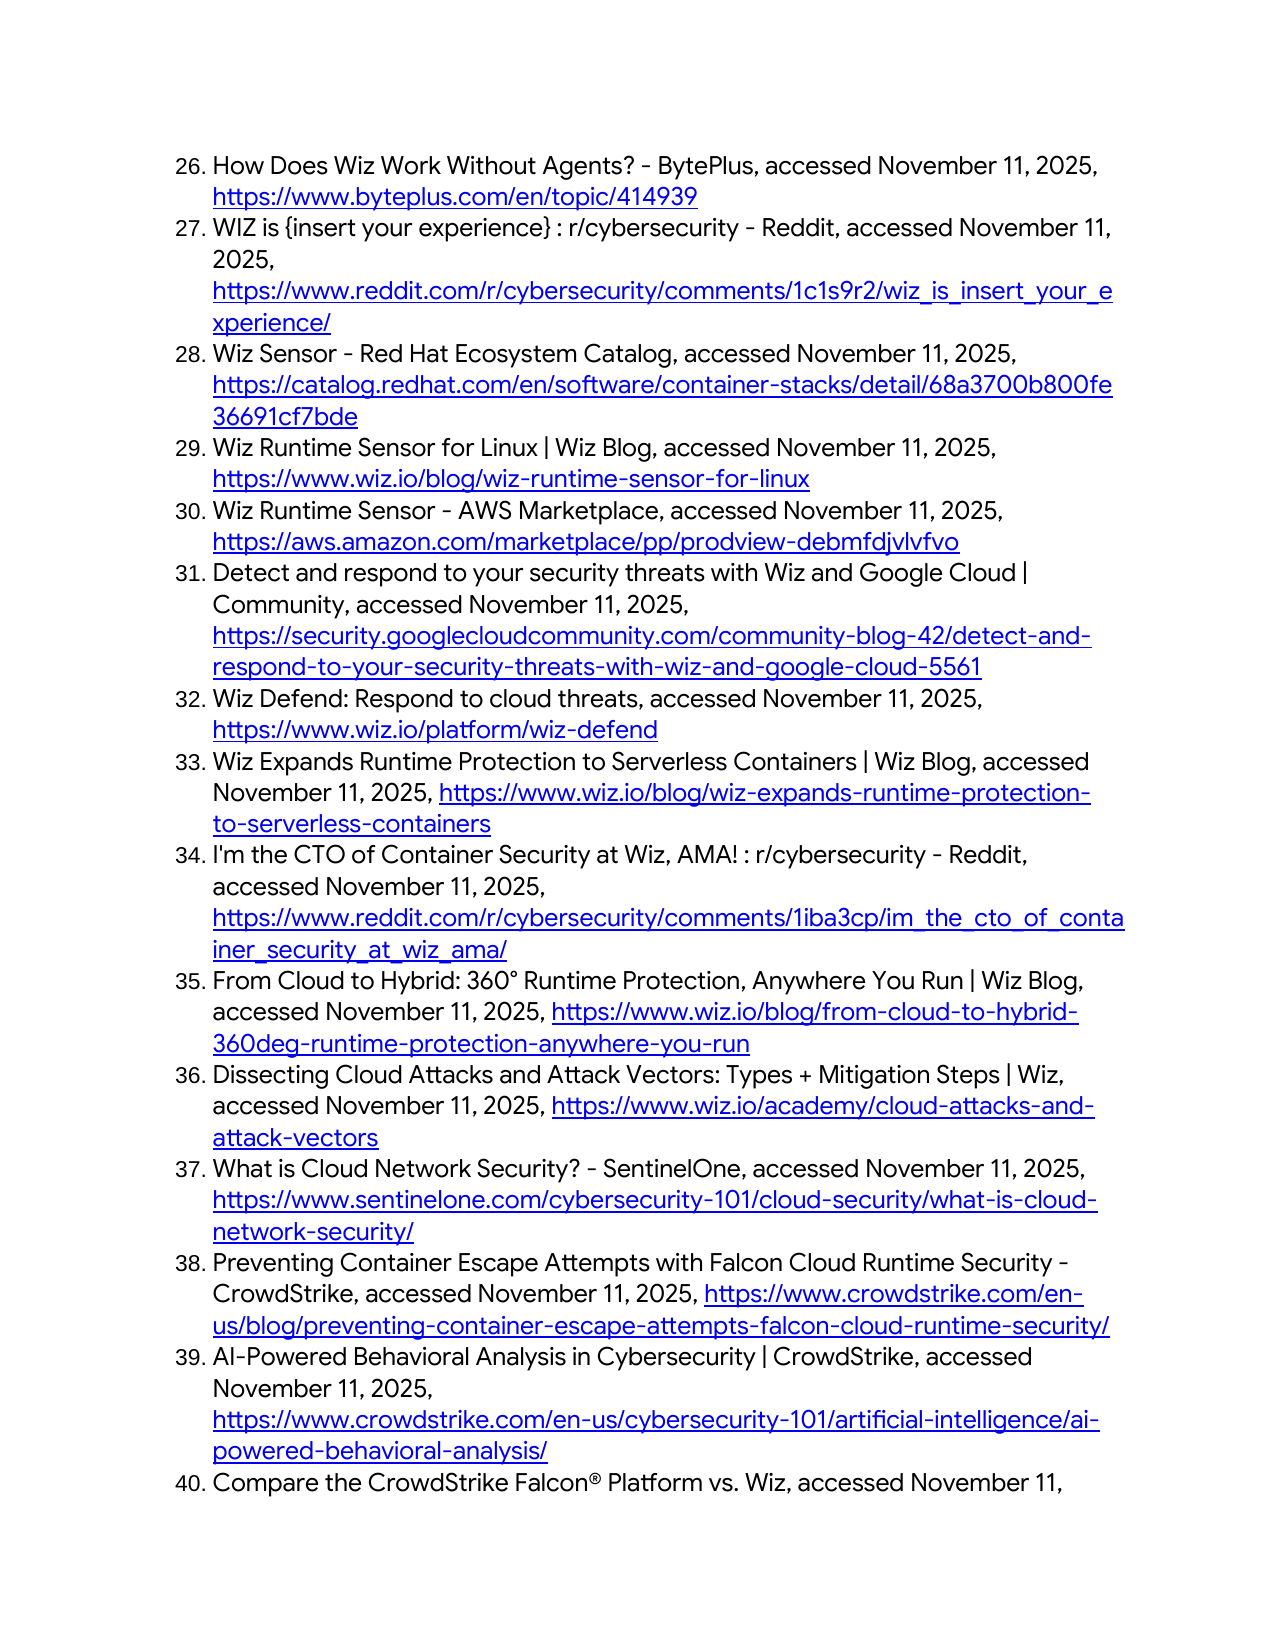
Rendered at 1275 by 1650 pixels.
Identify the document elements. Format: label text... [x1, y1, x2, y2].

list Detect and respond to your security threats with Wiz and Google Cloud | Community, accessed November 11, 2025, https://security.googlecloudcommunity.com/community-blog-42/detect-and-respond-to-your-security-threats-with-wiz-and-google-cloud-5561 [175, 558, 1125, 683]
list Preventing Container Escape Attempts with Falcon Cloud Runtime Security - CrowdStrike, accessed November 11, 2025, https://www.crowdstrike.com/en-us/blog/preventing-container-escape-attempts-falcon-cloud-runtime-security/ [175, 1247, 1125, 1341]
list Wiz Expands Runtime Protection to Serverless Containers | Wiz Blog, accessed November 11, 2025, https://www.wiz.io/blog/wiz-expands-runtime-protection-to-serverless-containers [175, 746, 1125, 840]
list Wiz Runtime Sensor for Linux | Wiz Blog, accessed November 11, 2025, https://www.wiz.io/blog/wiz-runtime-sensor-for-linux [175, 432, 1125, 495]
list What is Cloud Network Security? - SentinelOne, accessed November 11, 2025, https://www.sentinelone.com/cybersecurity-101/cloud-security/what-is-cloud-network-security/ [175, 1153, 1125, 1247]
list From Cloud to Hybrid: 360° Runtime Protection, Anywhere You Run | Wiz Blog, accessed November 11, 2025, https://www.wiz.io/blog/from-cloud-to-hybrid-360deg-runtime-protection-anywhere-you-run [175, 965, 1125, 1059]
list Wiz Sensor - Red Hat Ecosystem Catalog, accessed November 11, 2025, https://catalog.redhat.com/en/software/container-stacks/detail/68a3700b800fe36691cf7bde [175, 338, 1125, 432]
list How Does Wiz Work Without Agents? - BytePlus, accessed November 11, 2025, https://www.byteplus.com/en/topic/414939 [175, 150, 1125, 213]
list AI-Powered Behavioral Analysis in Cybersecurity | CrowdStrike, accessed November 11, 2025, https://www.crowdstrike.com/en-us/cybersecurity-101/artificial-intelligence/ai-powered-behavioral-analysis/ [175, 1341, 1125, 1467]
list Dissecting Cloud Attacks and Attack Vectors: Types + Mitigation Steps | Wiz, accessed November 11, 2025, https://www.wiz.io/academy/cloud-attacks-and-attack-vectors [175, 1059, 1125, 1153]
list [175, 1467, 1125, 1498]
list I'm the CTO of Container Security at Wiz, AMA! : r/cybersecurity - Reddit, accessed November 11, 2025, https://www.reddit.com/r/cybersecurity/comments/1iba3cp/im_the_cto_of_container_security_at_wiz_ama/ [175, 840, 1125, 965]
list WIZ is {insert your experience} : r/cybersecurity - Reddit, accessed November 11, 2025, https://www.reddit.com/r/cybersecurity/comments/1c1s9r2/wiz_is_insert_your_experience/ [175, 213, 1125, 338]
list Wiz Runtime Sensor - AWS Marketplace, accessed November 11, 2025, https://aws.amazon.com/marketplace/pp/prodview-debmfdjvlvfvo [175, 495, 1125, 558]
list Wiz Defend: Respond to cloud threats, accessed November 11, 2025, https://www.wiz.io/platform/wiz-defend [175, 683, 1125, 746]
